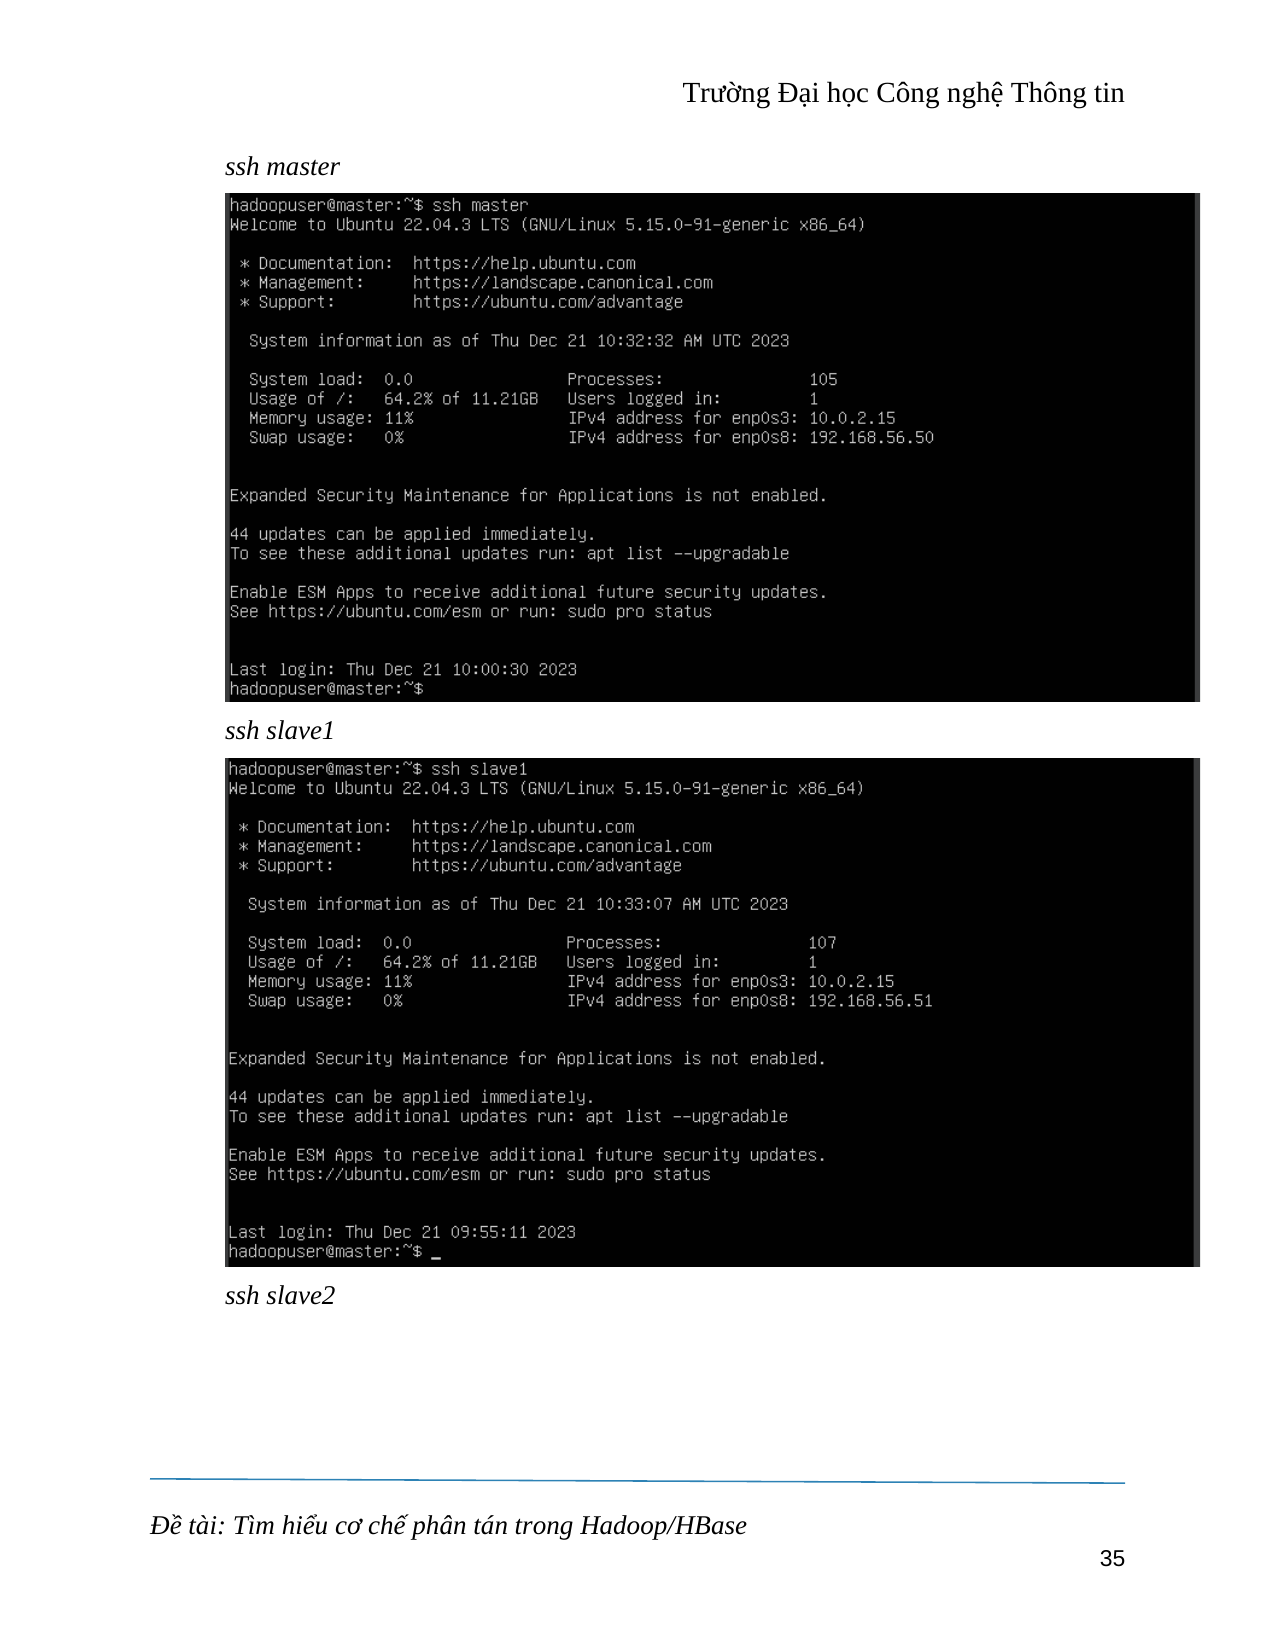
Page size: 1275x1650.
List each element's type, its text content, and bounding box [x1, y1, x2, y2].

text ssh slave1 [225, 714, 1125, 746]
text ssh slave2 [225, 1279, 1125, 1310]
text ssh master [225, 150, 1125, 181]
picture [225, 758, 1200, 1267]
picture [225, 193, 1200, 702]
